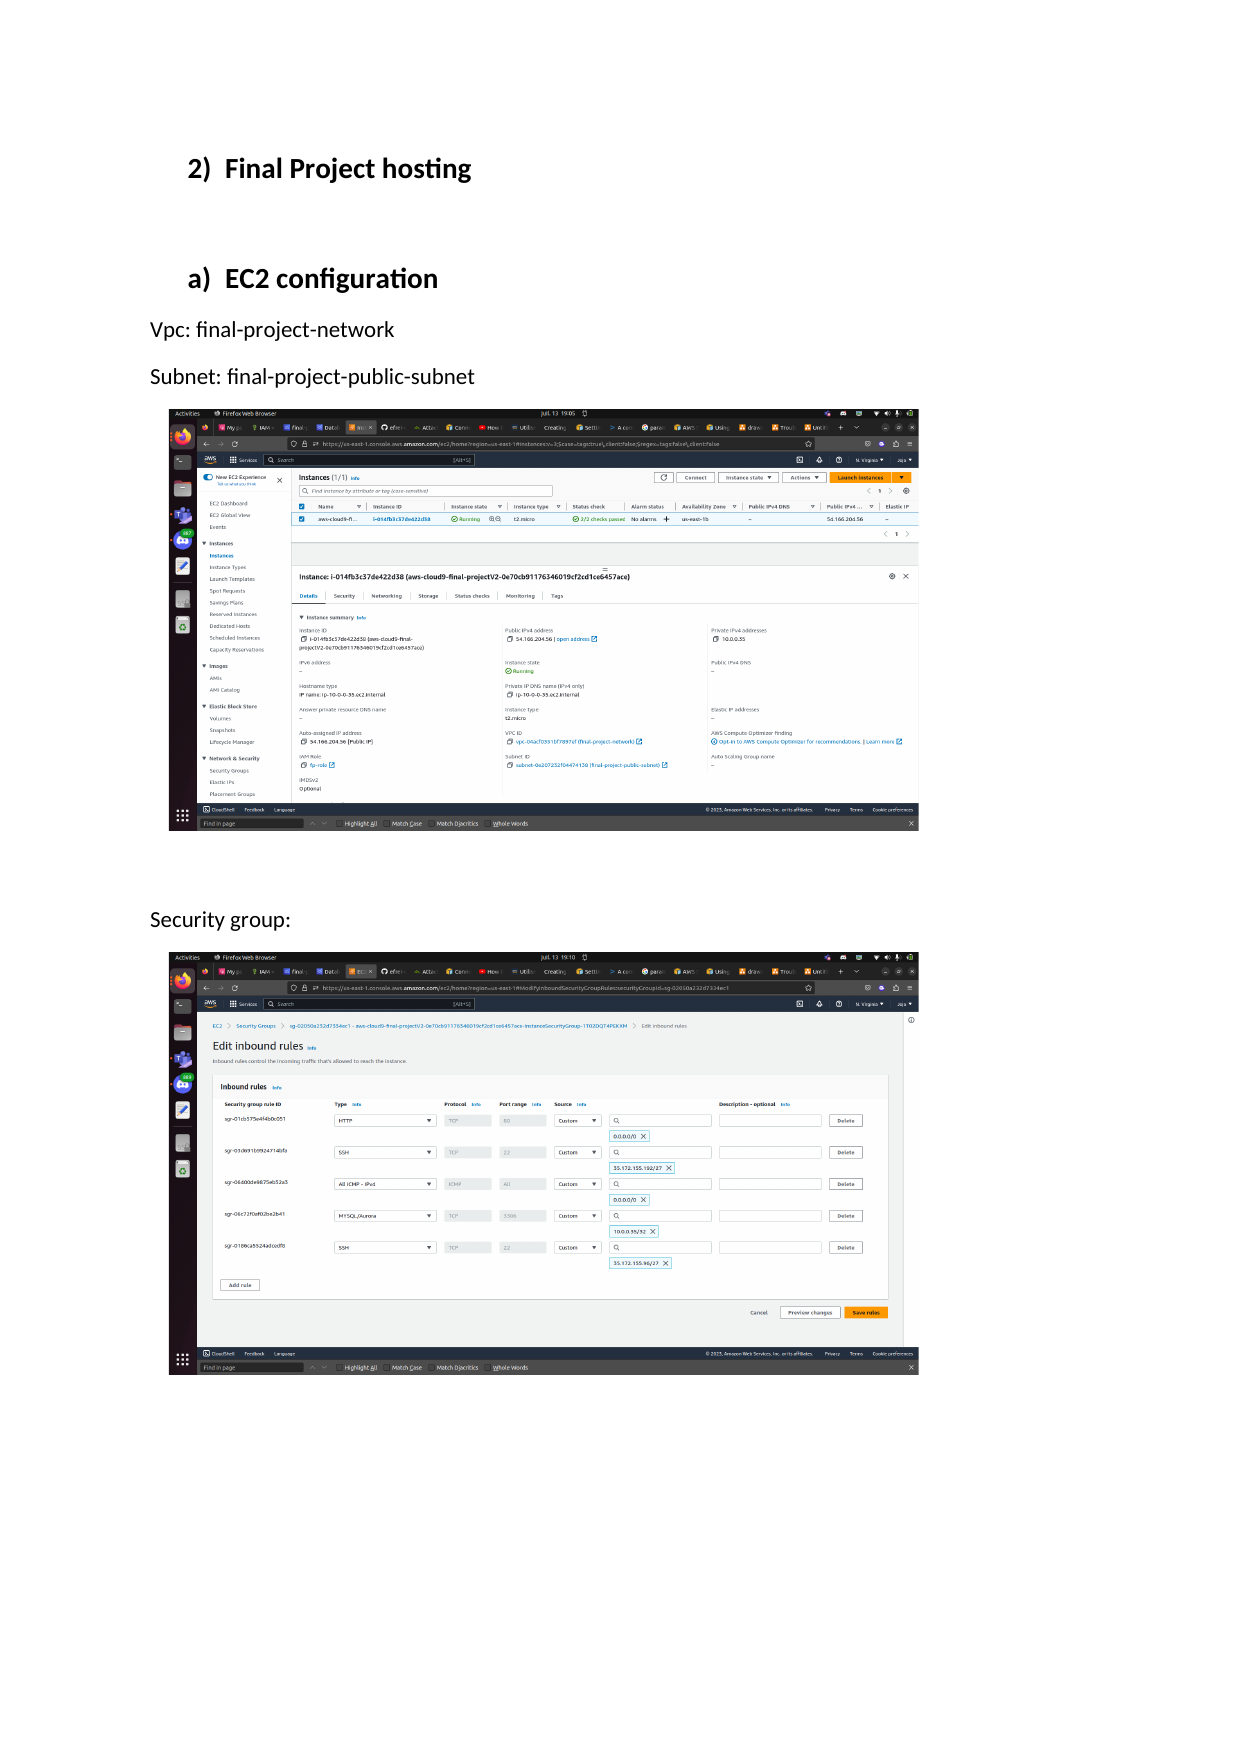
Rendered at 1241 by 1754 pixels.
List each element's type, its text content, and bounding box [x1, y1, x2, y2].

text Subnet: final-project-public-subnet [150, 362, 1090, 390]
text Vpc: final-project-network [150, 315, 1090, 343]
text Security group: [150, 906, 1090, 933]
list Final Project hosting [187, 150, 1090, 186]
list EC2 configuration [187, 260, 1090, 296]
